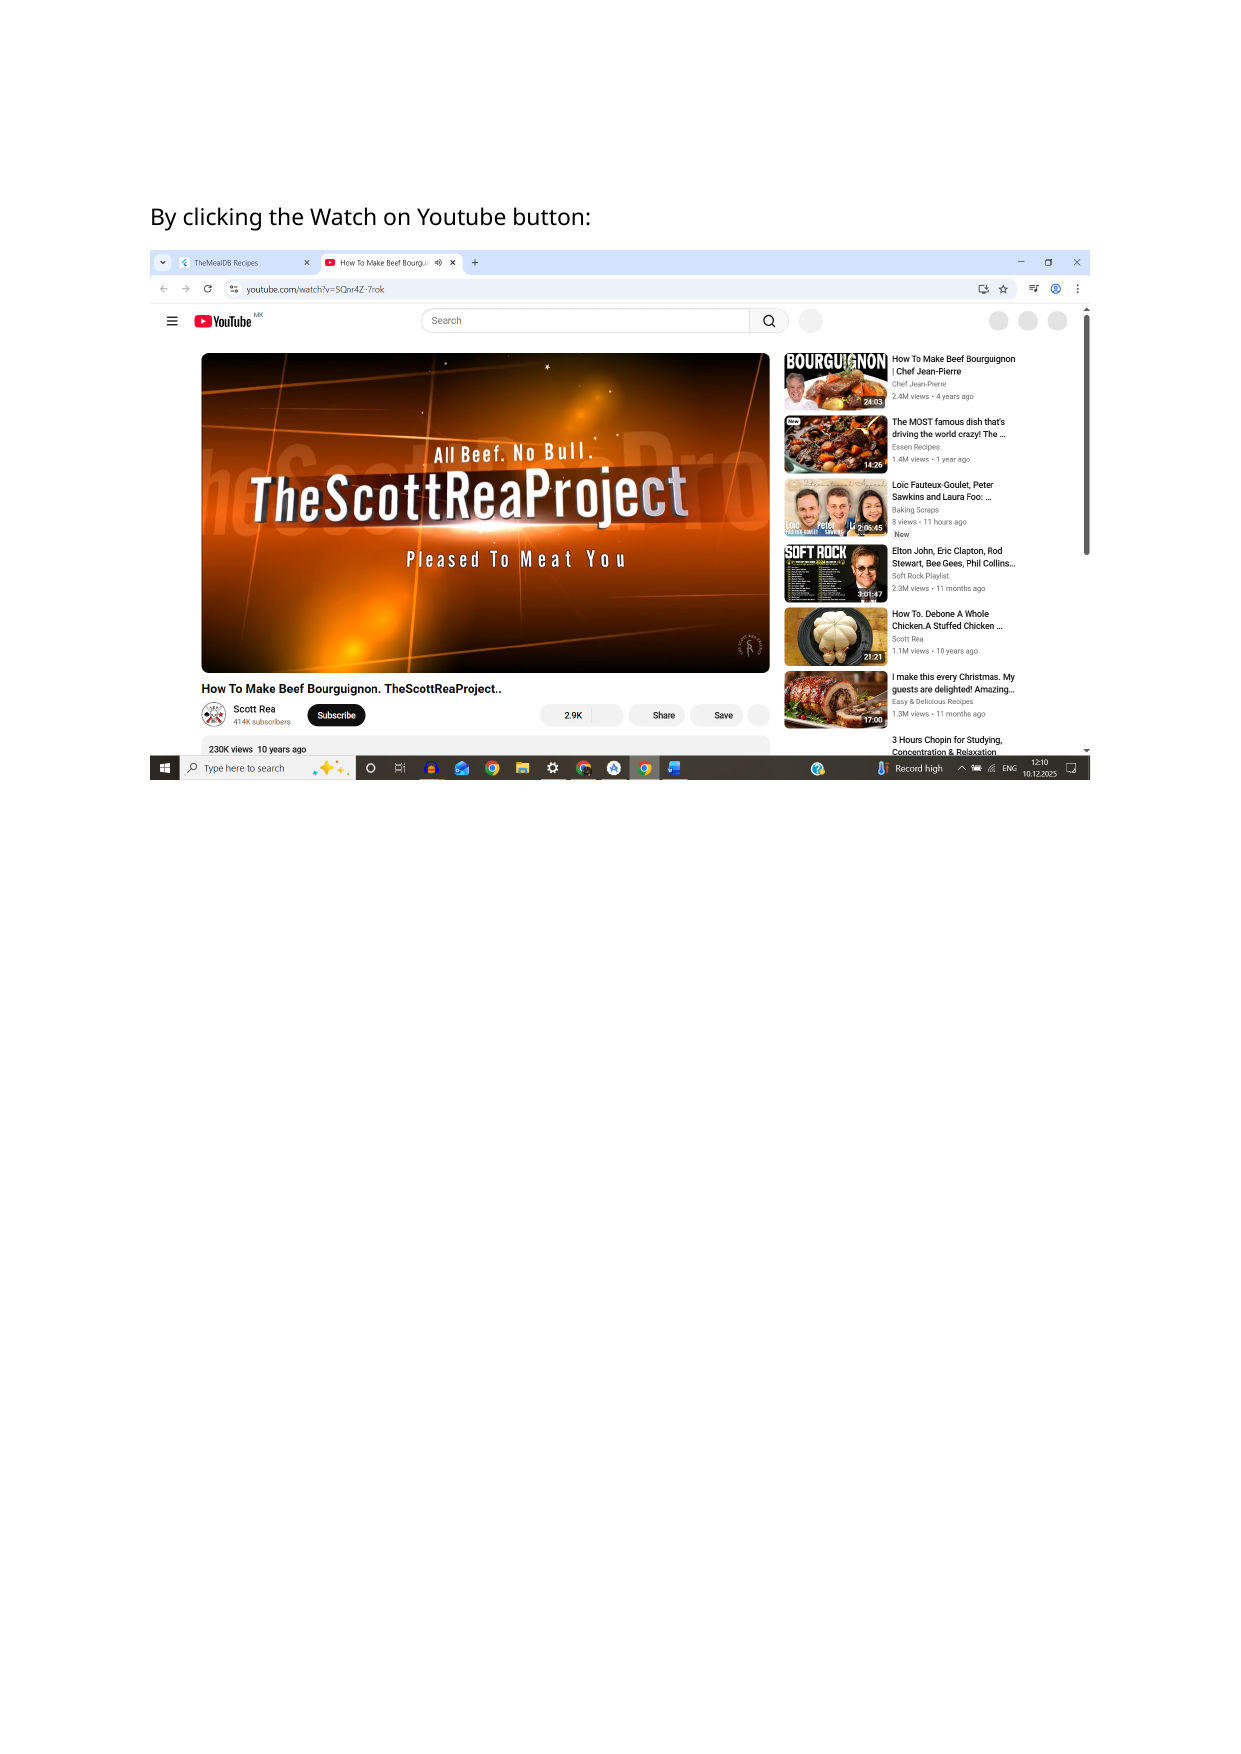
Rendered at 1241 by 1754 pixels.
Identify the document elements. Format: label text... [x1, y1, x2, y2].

text By clicking the Watch on Youtube button: [150, 200, 1090, 232]
picture [150, 250, 1091, 780]
